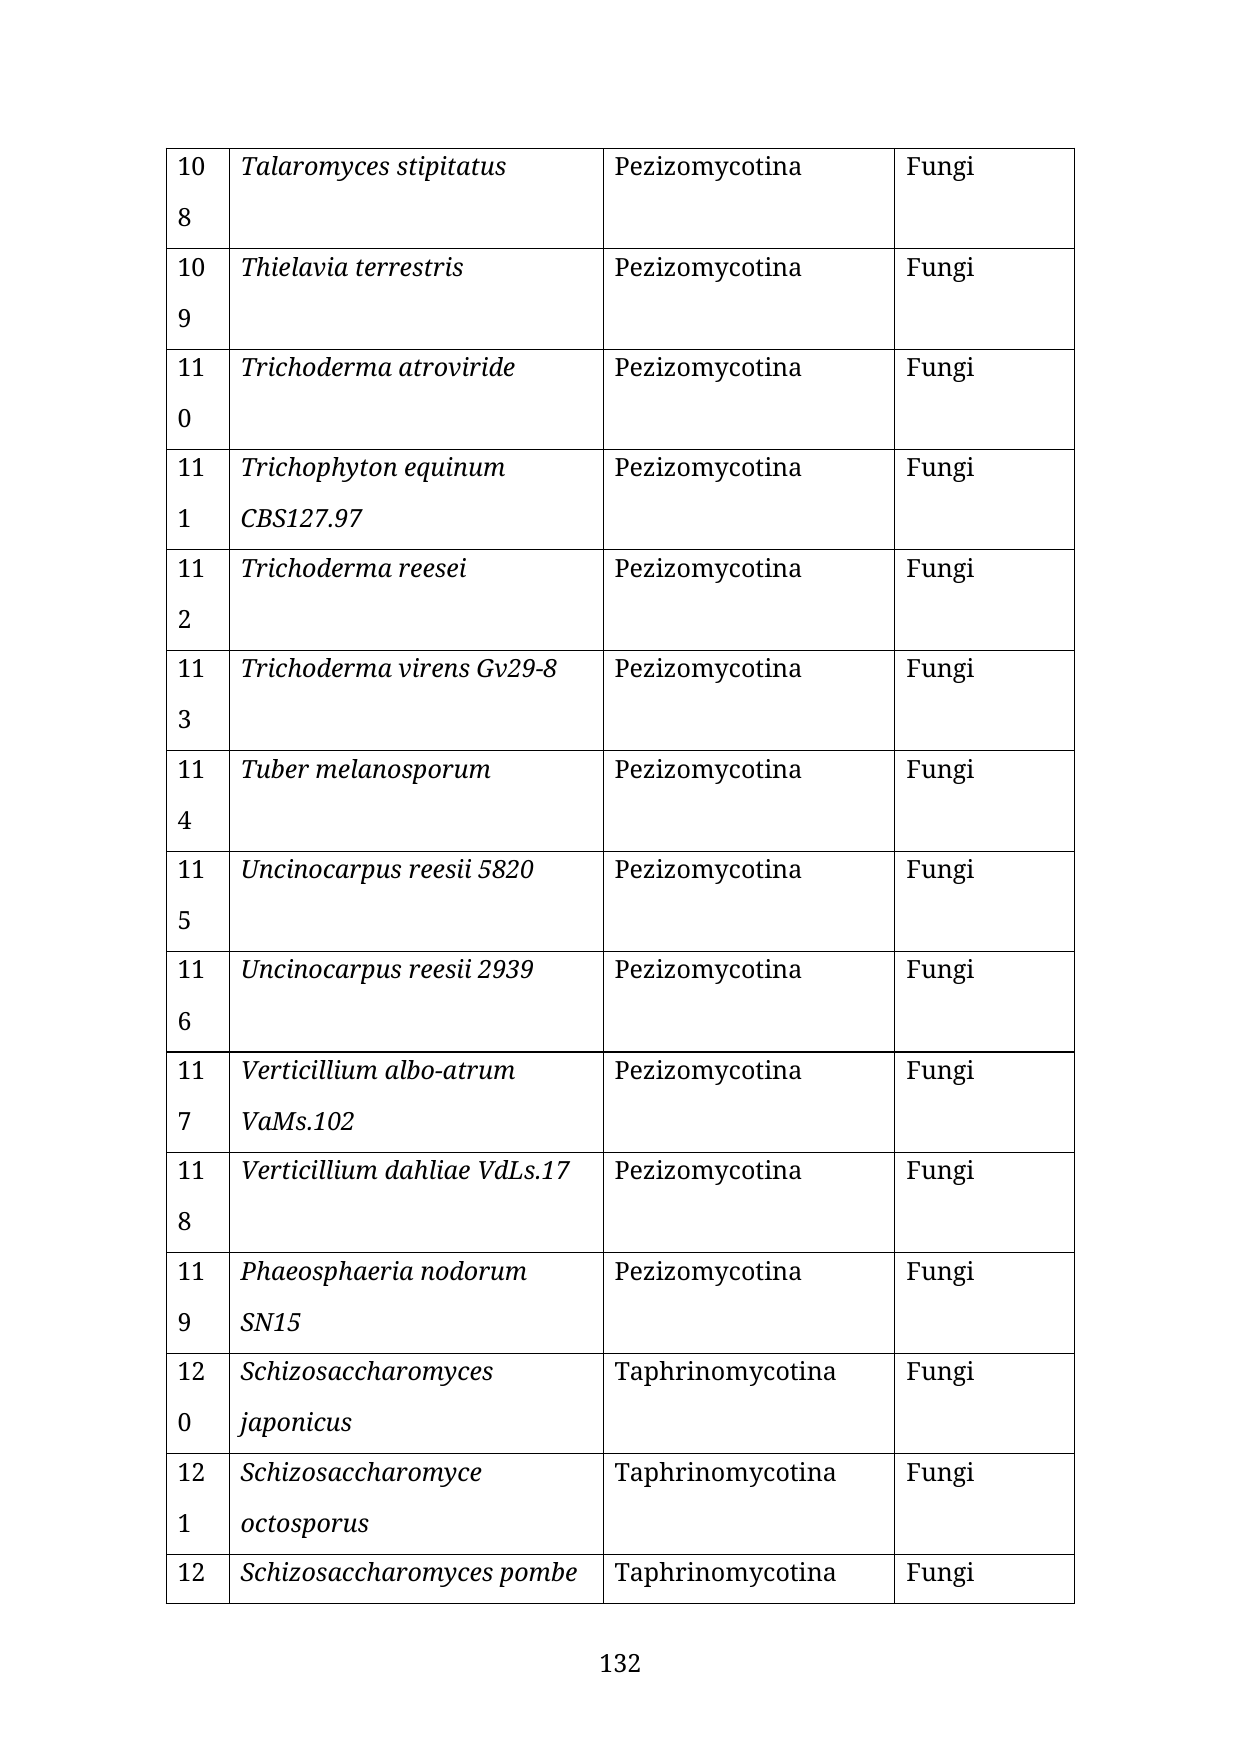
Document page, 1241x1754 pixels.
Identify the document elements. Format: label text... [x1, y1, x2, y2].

table_cell Fungi [895, 249, 1074, 348]
table_cell Pezizomycotina [604, 1053, 894, 1152]
table_cell Schizosaccharomyce octosporus [230, 1454, 603, 1553]
table_cell Pezizomycotina [604, 751, 894, 851]
table_cell Fungi [895, 952, 1074, 1051]
table_cell Fungi [895, 651, 1074, 750]
table_cell Pezizomycotina [604, 249, 894, 348]
table_cell 110 [167, 350, 229, 449]
table_cell Phaeosphaeria nodorum SN15 [230, 1253, 603, 1353]
table_cell Fungi [895, 852, 1074, 951]
table_cell Trichoderma atroviride [230, 350, 603, 449]
table_cell 120 [167, 1354, 229, 1453]
table_cell Trichoderma reesei [230, 550, 603, 650]
table_cell Trichoderma virens Gv29-8 [230, 651, 603, 750]
table_cell Fungi [895, 350, 1074, 449]
table_cell 121 [167, 1454, 229, 1553]
table_cell Taphrinomycotina [604, 1454, 894, 1553]
table_cell Uncinocarpus reesii 2939 [230, 952, 603, 1051]
table_cell Fungi [895, 1454, 1074, 1553]
table_cell Fungi [895, 149, 1074, 248]
table_cell Trichophyton equinum CBS127.97 [230, 450, 603, 549]
table_cell Tuber melanosporum [230, 751, 603, 851]
table_cell 119 [167, 1253, 229, 1353]
table_cell 112 [167, 550, 229, 650]
table_cell Pezizomycotina [604, 852, 894, 951]
table_cell 115 [167, 852, 229, 951]
table_cell 111 [167, 450, 229, 549]
table_cell Fungi [895, 1253, 1074, 1353]
table_cell Verticillium dahliae VdLs.17 [230, 1153, 603, 1252]
table_cell Fungi [895, 550, 1074, 650]
table_cell Pezizomycotina [604, 350, 894, 449]
table_cell Pezizomycotina [604, 149, 894, 248]
table_cell Pezizomycotina [604, 1253, 894, 1353]
table_cell Talaromyces stipitatus [230, 149, 603, 248]
table_cell Pezizomycotina [604, 550, 894, 650]
table_cell Fungi [895, 1354, 1074, 1453]
table_cell 122 [167, 1555, 229, 1603]
table_cell Verticillium albo-atrum VaMs.102 [230, 1053, 603, 1152]
table_cell 116 [167, 952, 229, 1051]
table_cell Pezizomycotina [604, 450, 894, 549]
table_cell Taphrinomycotina [604, 1555, 894, 1603]
table_cell 113 [167, 651, 229, 750]
table_cell Fungi [895, 1555, 1074, 1603]
table_cell Schizosaccharomyces japonicus [230, 1354, 603, 1453]
table_cell 109 [167, 249, 229, 348]
table_cell 118 [167, 1153, 229, 1252]
table_cell Fungi [895, 1053, 1074, 1152]
table_cell Fungi [895, 751, 1074, 851]
table_cell 117 [167, 1053, 229, 1152]
table_cell 114 [167, 751, 229, 851]
table_cell Pezizomycotina [604, 1153, 894, 1252]
table_cell Taphrinomycotina [604, 1354, 894, 1453]
table_cell Pezizomycotina [604, 952, 894, 1051]
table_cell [230, 1555, 603, 1603]
table_cell Fungi [895, 1153, 1074, 1252]
table_cell Pezizomycotina [604, 651, 894, 750]
table_cell Thielavia terrestris [230, 249, 603, 348]
table_cell Fungi [895, 450, 1074, 549]
table_cell Uncinocarpus reesii 5820 [230, 852, 603, 951]
table_cell 108 [167, 149, 229, 248]
